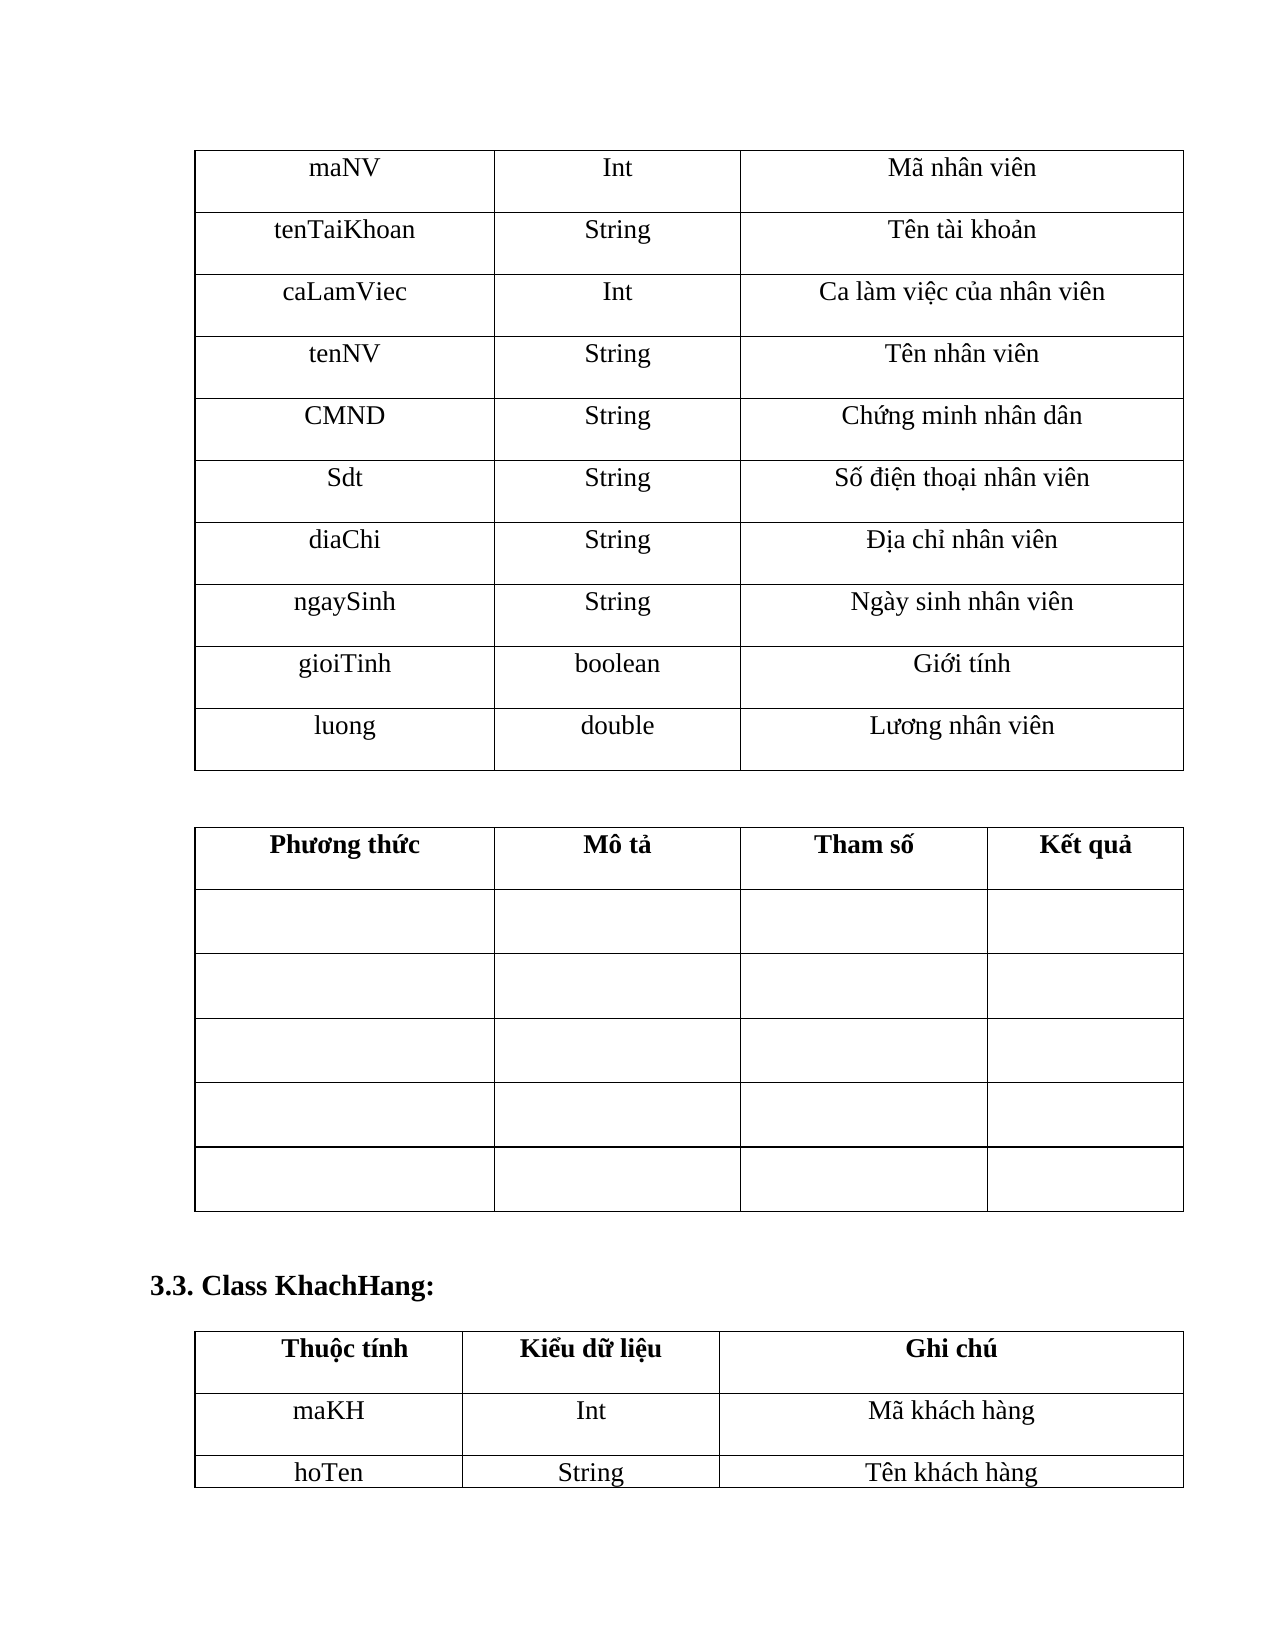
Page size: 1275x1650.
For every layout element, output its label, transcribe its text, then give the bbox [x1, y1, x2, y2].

table_cell String [495, 523, 740, 584]
table_cell String [495, 213, 740, 274]
table_header Kiểu dữ liệu [463, 1332, 719, 1393]
table_cell [741, 954, 987, 1018]
table_cell Sdt [196, 461, 494, 522]
table_header Tham số [741, 828, 987, 889]
table_cell Giới tính [741, 647, 1183, 708]
table_cell [196, 1019, 494, 1082]
table_header Ghi chú [720, 1332, 1183, 1393]
table_cell [495, 890, 740, 953]
table_header Thuộc tính [196, 1332, 462, 1393]
table_cell [741, 1148, 987, 1211]
table_cell String [495, 585, 740, 646]
table_cell [495, 1083, 740, 1146]
table_cell Ngày sinh nhân viên [741, 585, 1183, 646]
table_cell Tên nhân viên [741, 337, 1183, 398]
table_cell [196, 1083, 494, 1146]
table_cell maKH [196, 1394, 462, 1455]
table_cell String [495, 461, 740, 522]
table_cell Số điện thoại nhân viên [741, 461, 1183, 522]
table_cell Ca làm việc của nhân viên [741, 275, 1183, 336]
table_cell [988, 890, 1183, 953]
table_cell double [495, 709, 740, 770]
table_cell Mã nhân viên [741, 151, 1183, 212]
table_cell Lương nhân viên [741, 709, 1183, 770]
table_cell Int [463, 1394, 719, 1455]
table_cell boolean [495, 647, 740, 708]
table_cell Tên khách hàng [720, 1456, 1183, 1487]
table_cell [988, 1148, 1183, 1211]
table_cell [495, 1148, 740, 1211]
table_header Kết quả [988, 828, 1183, 889]
table_cell Mã khách hàng [720, 1394, 1183, 1455]
table_cell String [495, 399, 740, 460]
table_cell [988, 1083, 1183, 1146]
table_cell [741, 1019, 987, 1082]
table_cell [988, 1019, 1183, 1082]
subtitle Class KhachHang: [150, 1268, 1125, 1302]
table_cell caLamViec [196, 275, 494, 336]
table_cell Tên tài khoản [741, 213, 1183, 274]
table_cell [741, 890, 987, 953]
table_cell String [463, 1456, 719, 1487]
table_cell tenTaiKhoan [196, 213, 494, 274]
table_cell maNV [196, 151, 494, 212]
table_cell [495, 1019, 740, 1082]
table_cell [196, 1148, 494, 1211]
table_cell [196, 954, 494, 1018]
table_cell [988, 954, 1183, 1018]
table_cell Int [495, 151, 740, 212]
table_cell hoTen [196, 1456, 462, 1487]
table_header Mô tả [495, 828, 740, 889]
table_cell tenNV [196, 337, 494, 398]
table_cell String [495, 337, 740, 398]
table_cell luong [196, 709, 494, 770]
table_cell [196, 890, 494, 953]
table_header Phương thức [196, 828, 494, 889]
table_cell CMND [196, 399, 494, 460]
table_cell gioiTinh [196, 647, 494, 708]
table_cell diaChi [196, 523, 494, 584]
table_cell Địa chỉ nhân viên [741, 523, 1183, 584]
table_cell Int [495, 275, 740, 336]
table_cell [741, 1083, 987, 1146]
table_cell [495, 954, 740, 1018]
table_cell Chứng minh nhân dân [741, 399, 1183, 460]
table_cell ngaySinh [196, 585, 494, 646]
